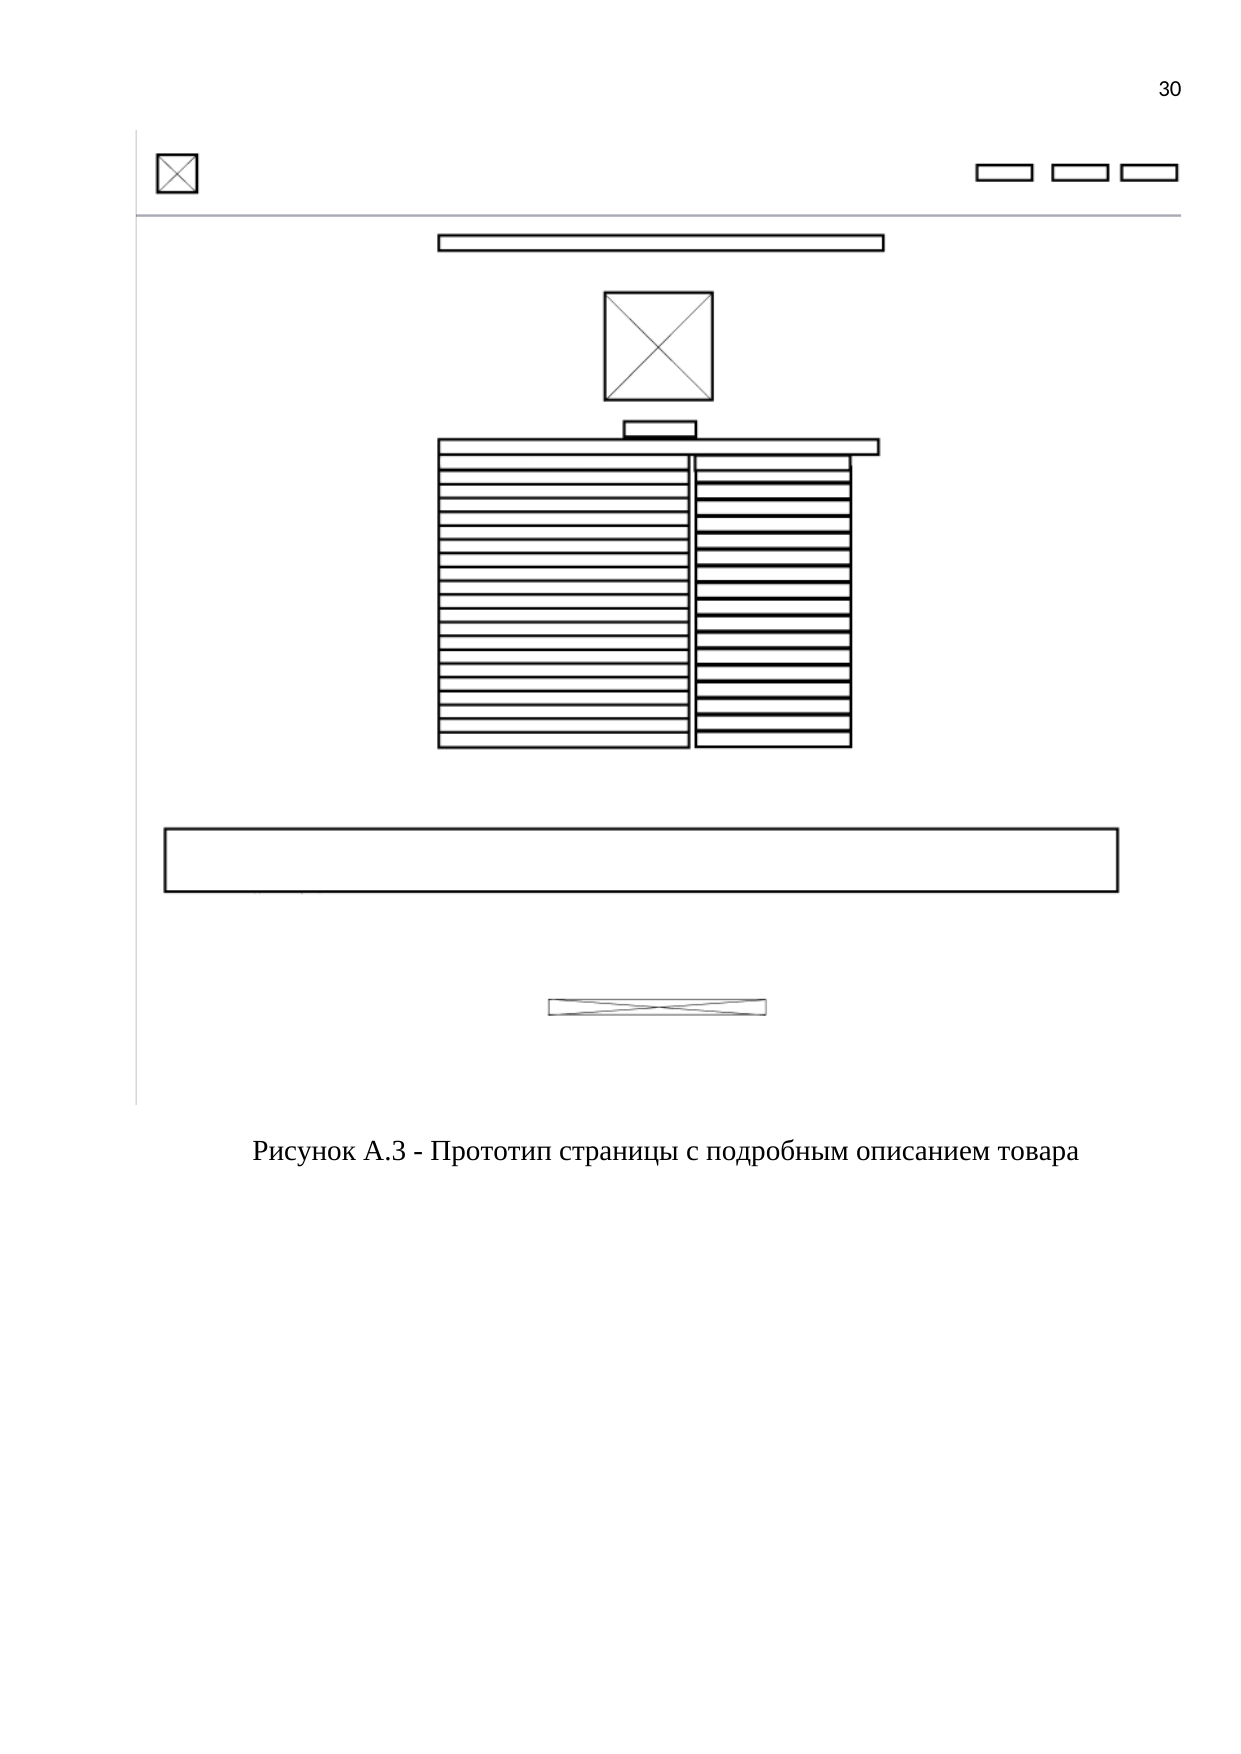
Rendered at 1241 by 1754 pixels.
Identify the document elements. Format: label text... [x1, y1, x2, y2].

picture [135, 130, 1182, 1105]
text Рисунок А.3 - Прототип страницы с подробным описанием товара [136, 1133, 1181, 1167]
